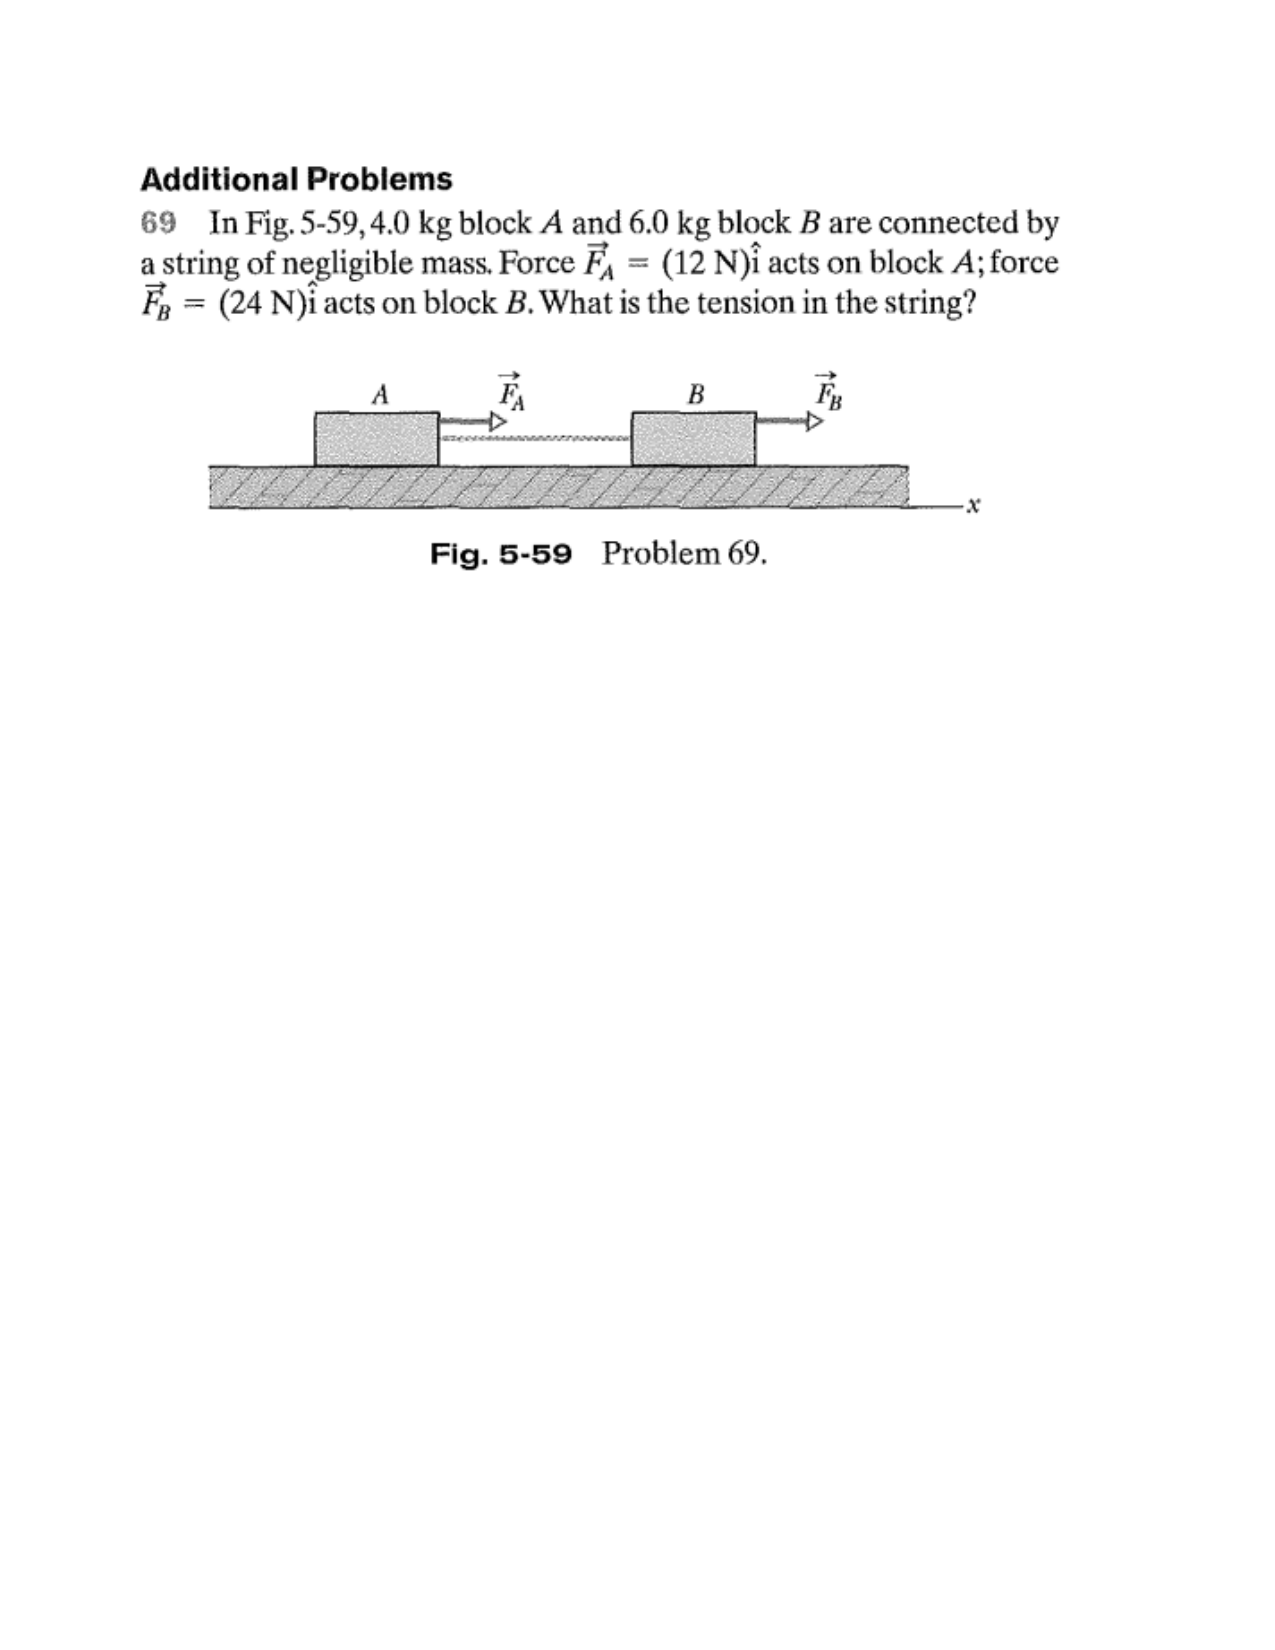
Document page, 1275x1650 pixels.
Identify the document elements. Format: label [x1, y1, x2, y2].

picture [135, 150, 1087, 583]
